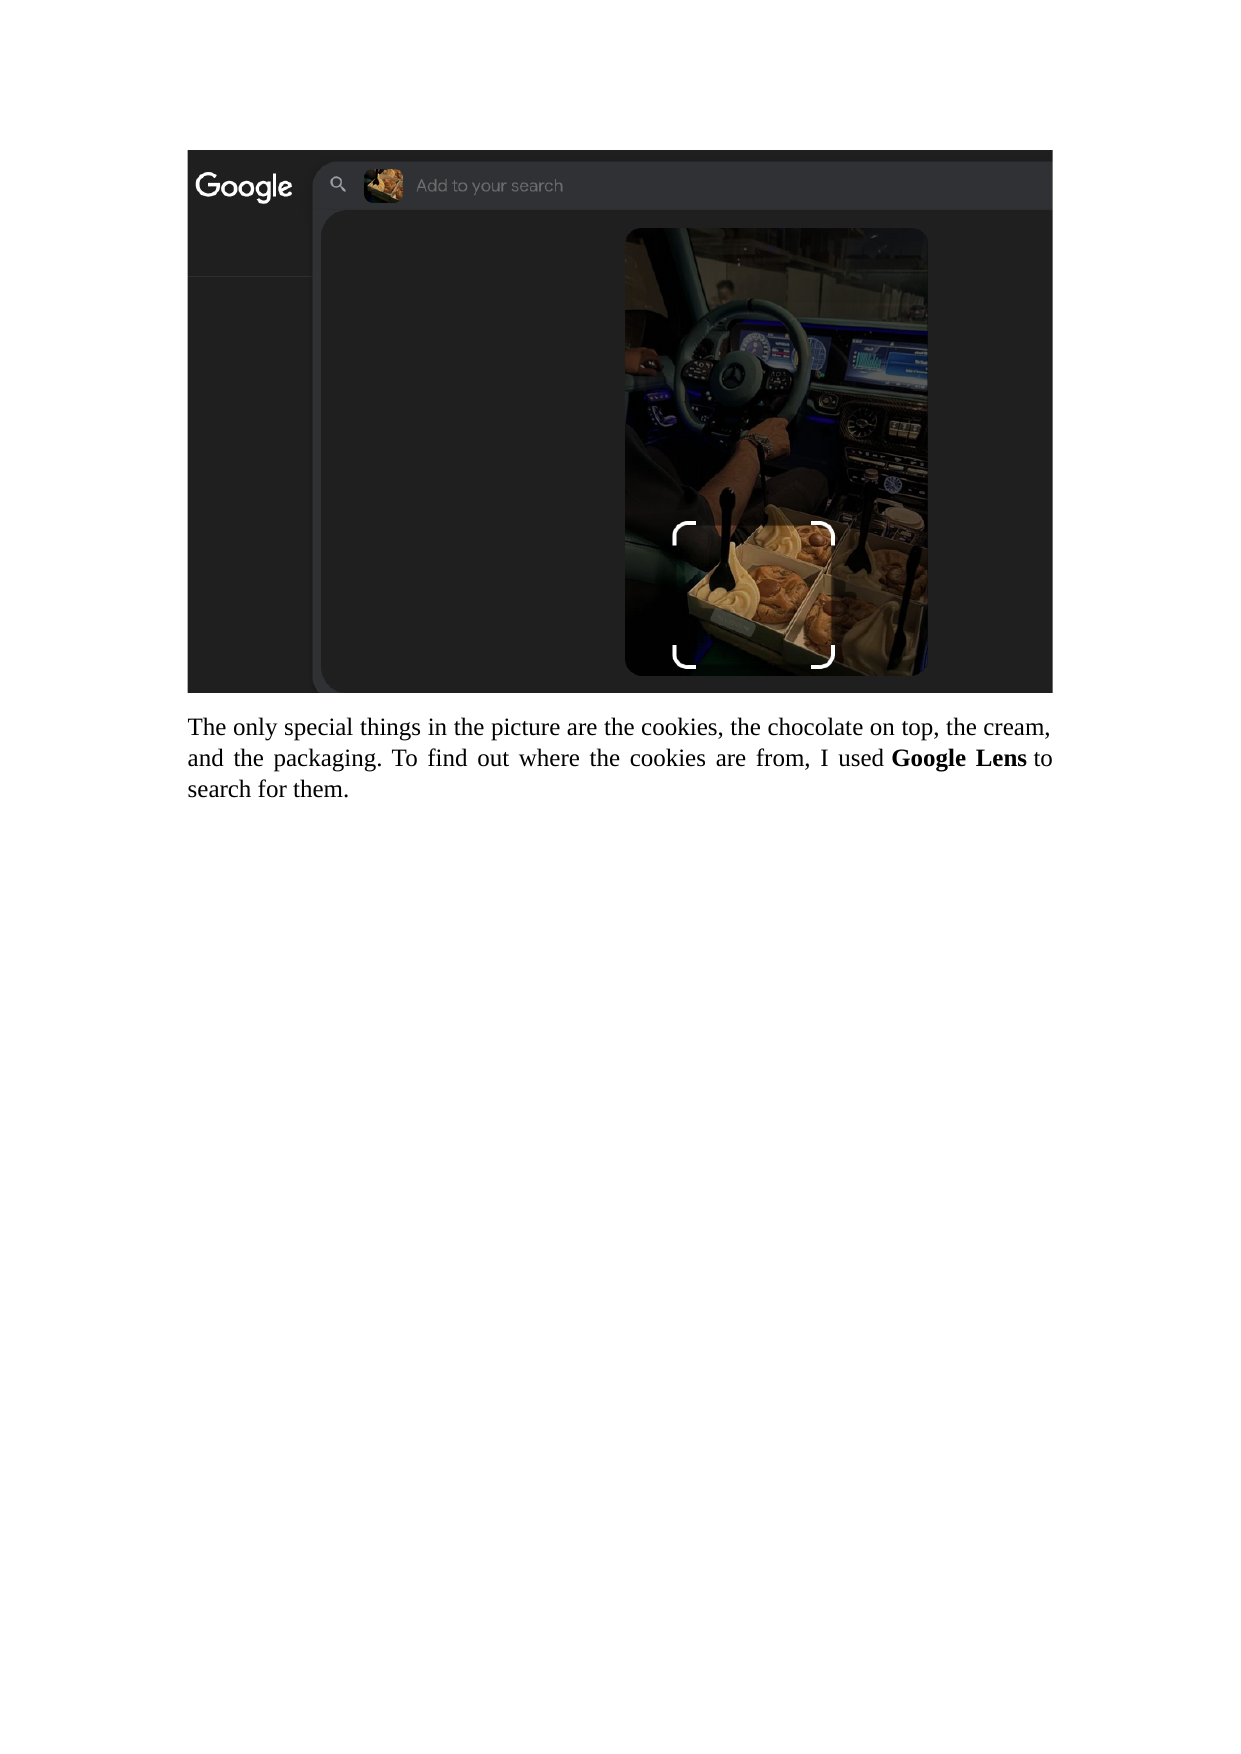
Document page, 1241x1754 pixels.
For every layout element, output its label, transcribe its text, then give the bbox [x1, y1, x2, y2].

text The only special things in the picture are the cookies, the chocolate on top, the cream, and the packaging. To find out where the cookies are from, I used Google Lens to search for them. [187, 712, 1053, 803]
picture [187, 150, 1053, 693]
